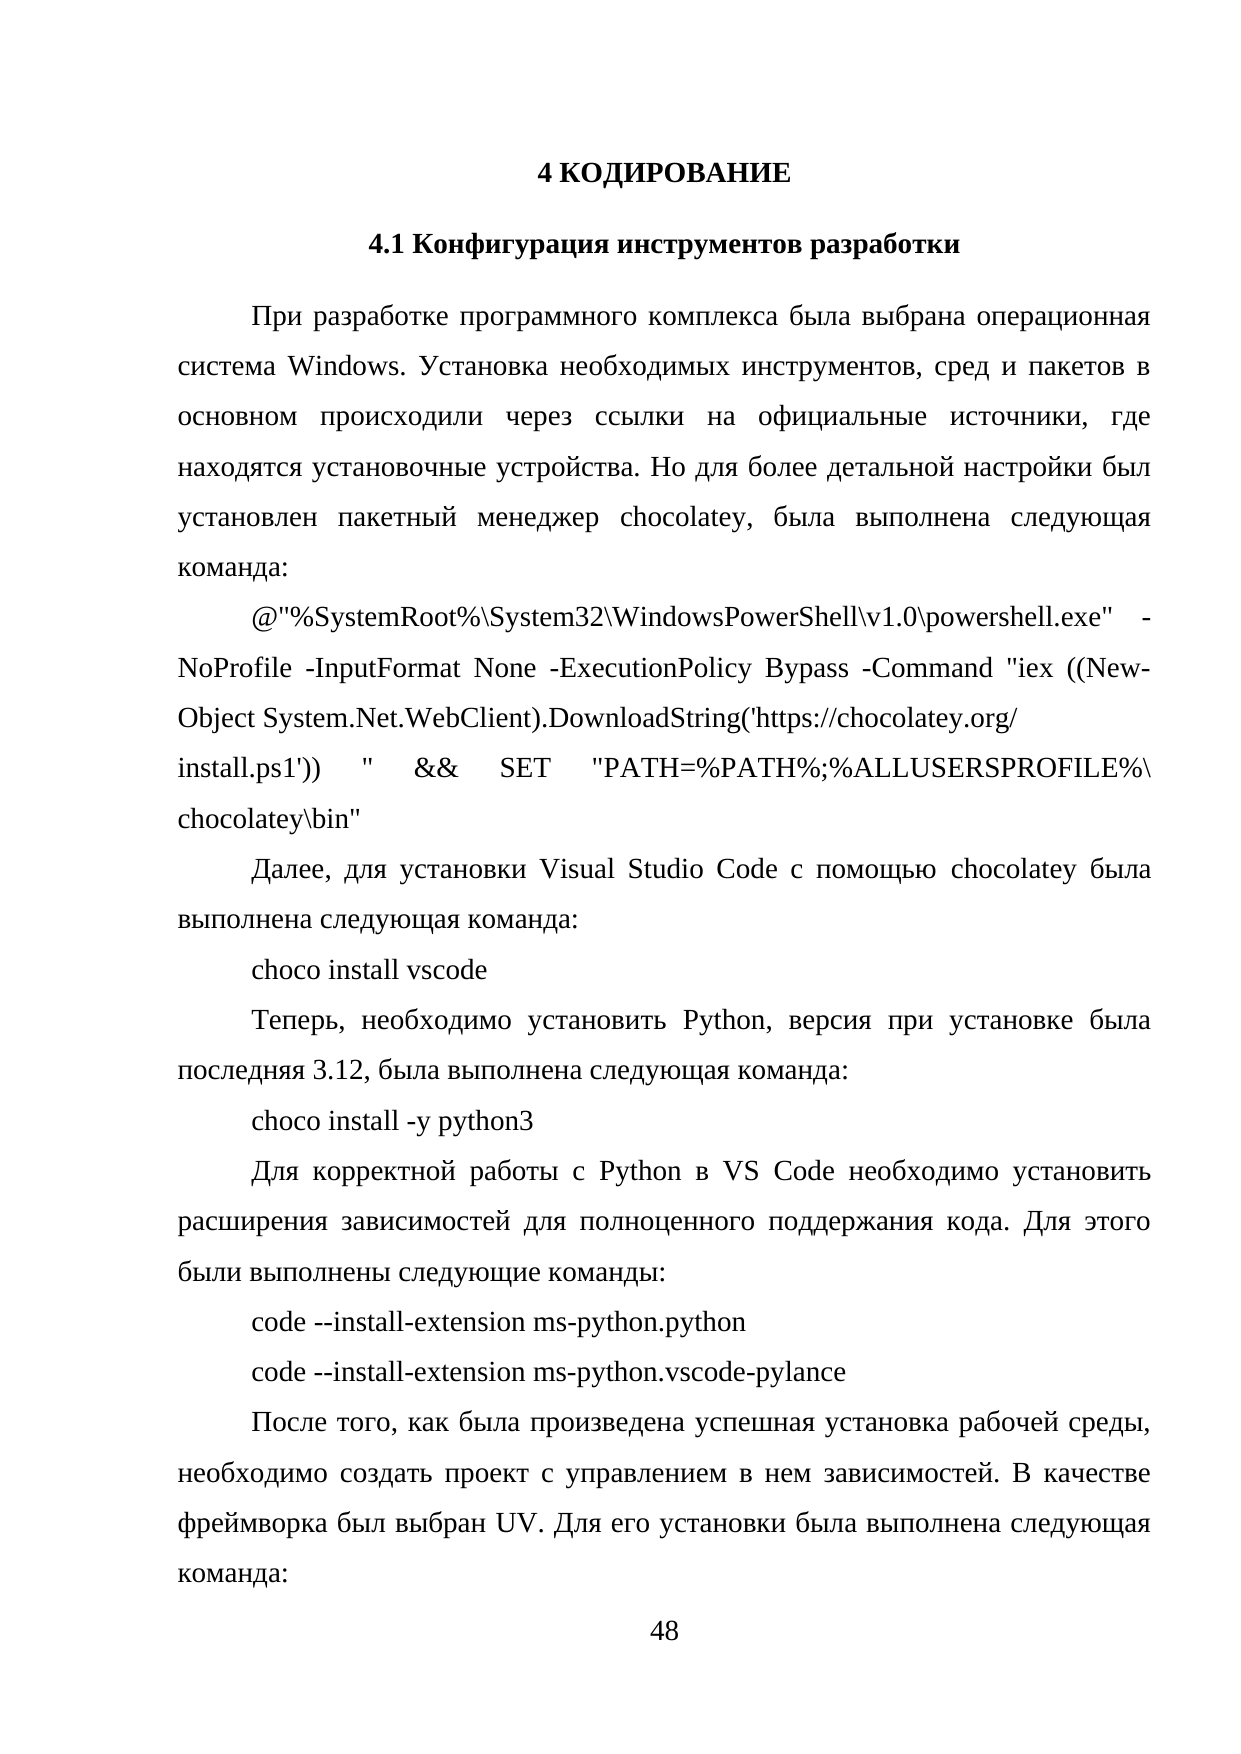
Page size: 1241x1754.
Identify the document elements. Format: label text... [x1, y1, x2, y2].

text choco install -y python3 [177, 1103, 1152, 1136]
text @"%SystemRoot%\System32\WindowsPowerShell\v1.0\powershell.exe" -NoProfile -InputFormat None -ExecutionPolicy Bypass -Command "iex ((New-Object System.Net.WebClient).DownloadString('https://chocolatey.org/install.ps1')) " && SET "PATH=%PATH%;%ALLUSERSPROFILE%\chocolatey\bin" [177, 599, 1152, 834]
text choco install vscode [177, 952, 1152, 985]
text Для корректной работы с Python в VS Code необходимо установить расширения зависимостей для полноценного поддержания кода. Для этого были выполнены следующие команды: [177, 1153, 1152, 1287]
text code --install-extension ms-python.vscode-pylance [177, 1354, 1152, 1388]
text Теперь, необходимо установить Python, версия при установке была последняя 3.12, была выполнена следующая команда: [177, 1002, 1152, 1086]
subtitle 4 КОДИРОВАНИЕ [177, 156, 1152, 189]
text После того, как была произведена успешная установка рабочей среды, необходимо создать проект с управлением в нем зависимостей. В качестве фреймворка был выбран UV. Для его установки была выполнена следующая команда: [177, 1404, 1152, 1589]
text code --install-extension ms-python.python [177, 1304, 1152, 1337]
text Далее, для установки Visual Studio Code с помощью chocolatey была выполнена следующая команда: [177, 851, 1152, 935]
subtitle 4.1 Конфигурация инструментов разработки [177, 227, 1152, 260]
text При разработке программного комплекса была выбрана операционная система Windows. Установка необходимых инструментов, сред и пакетов в основном происходили через ссылки на официальные источники, где находятся установочные устройства. Но для более детальной настройки был установлен пакетный менеджер chocolatey, была выполнена следующая команда: [177, 298, 1152, 583]
